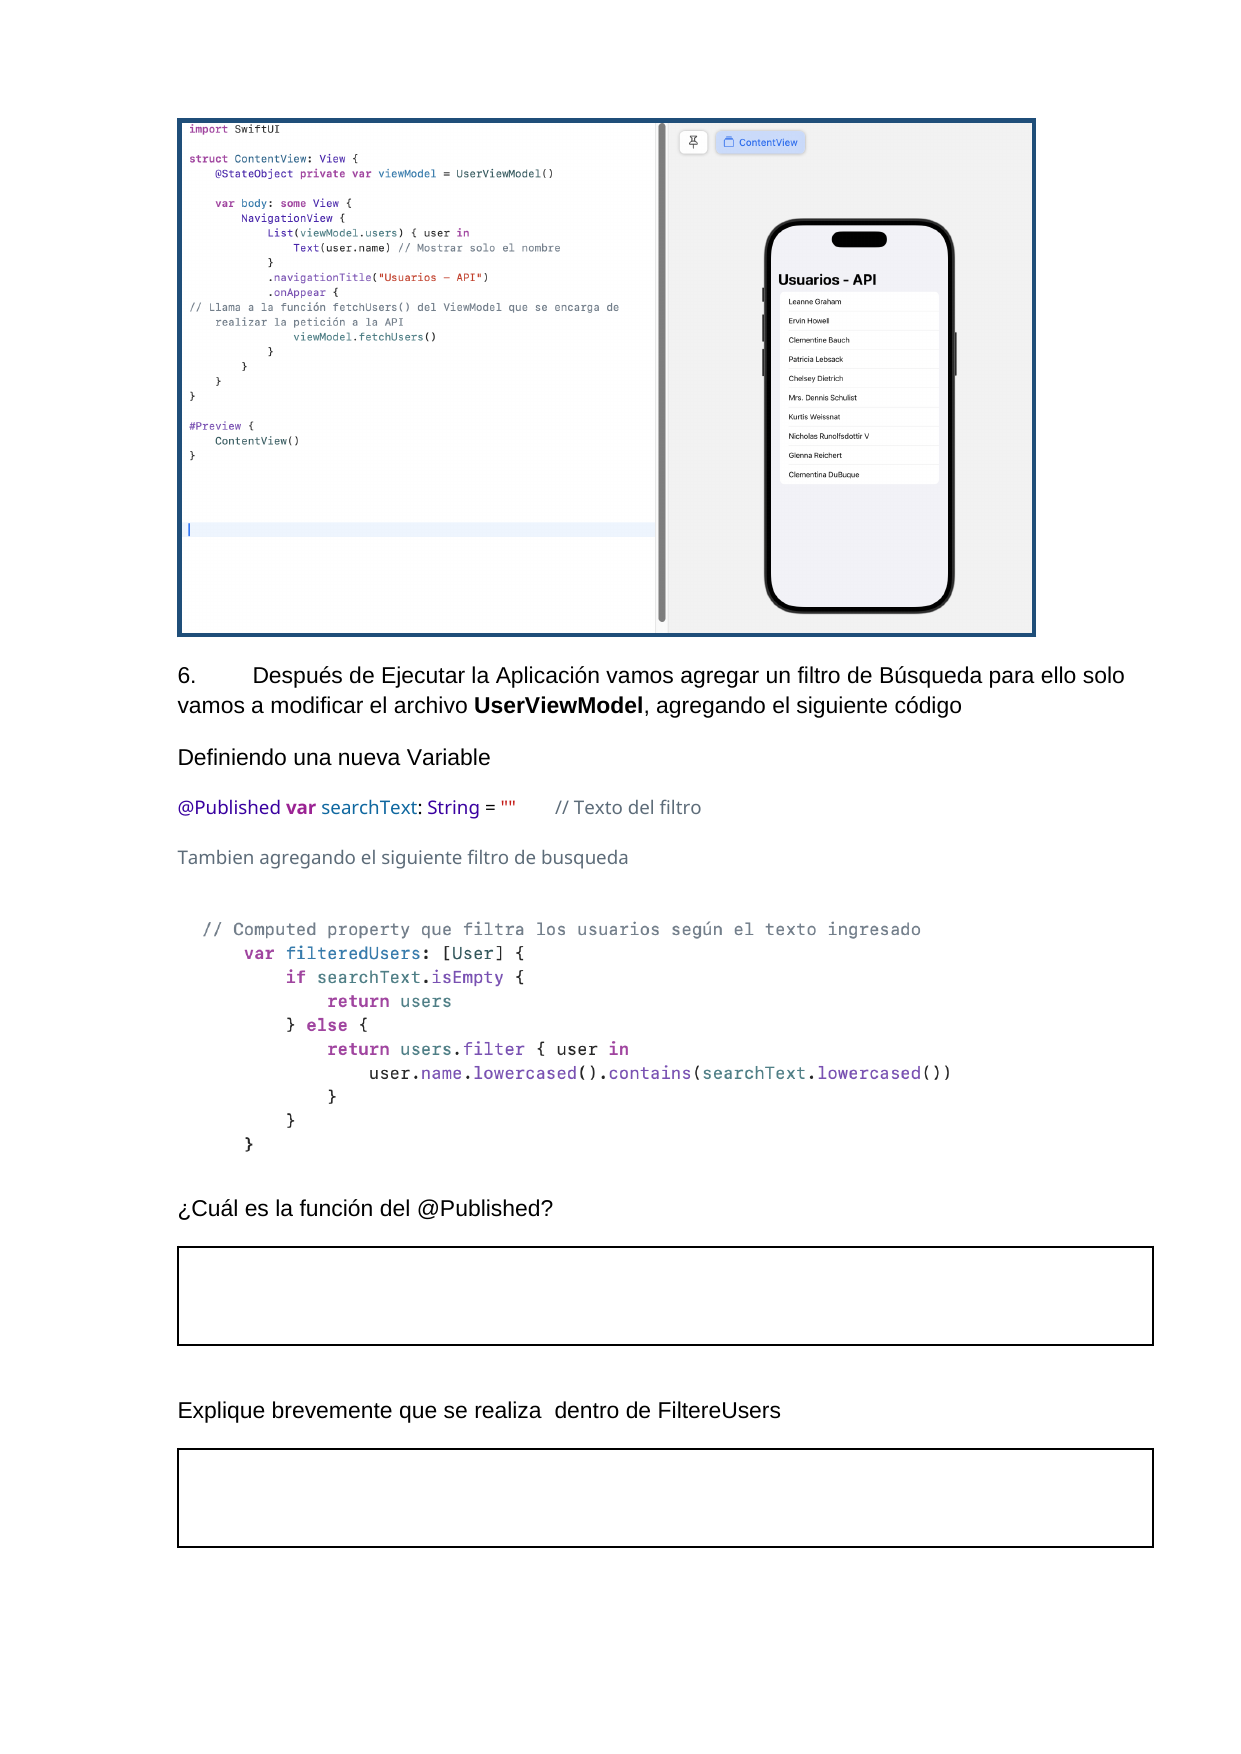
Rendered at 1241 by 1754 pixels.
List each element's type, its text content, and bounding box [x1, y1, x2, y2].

text Tambien agregando el siguiente filtro de busqueda [177, 844, 1152, 870]
text ¿Cuál es la función del @Published? [177, 1194, 1152, 1221]
text Definiendo una nueva Variable [177, 743, 1152, 770]
picture [177, 894, 1152, 1170]
picture [182, 123, 1032, 633]
text Explique brevemente que se realiza dentro de FiltereUsers [177, 1397, 1152, 1423]
text @Published var searchText: String = "" // Texto del filtro [177, 794, 1152, 820]
text 6. Después de Ejecutar la Aplicación vamos agregar un filtro de Búsqueda para ello solo vamos a modificar el archivo UserViewModel, agregando el siguiente código [177, 662, 1152, 719]
